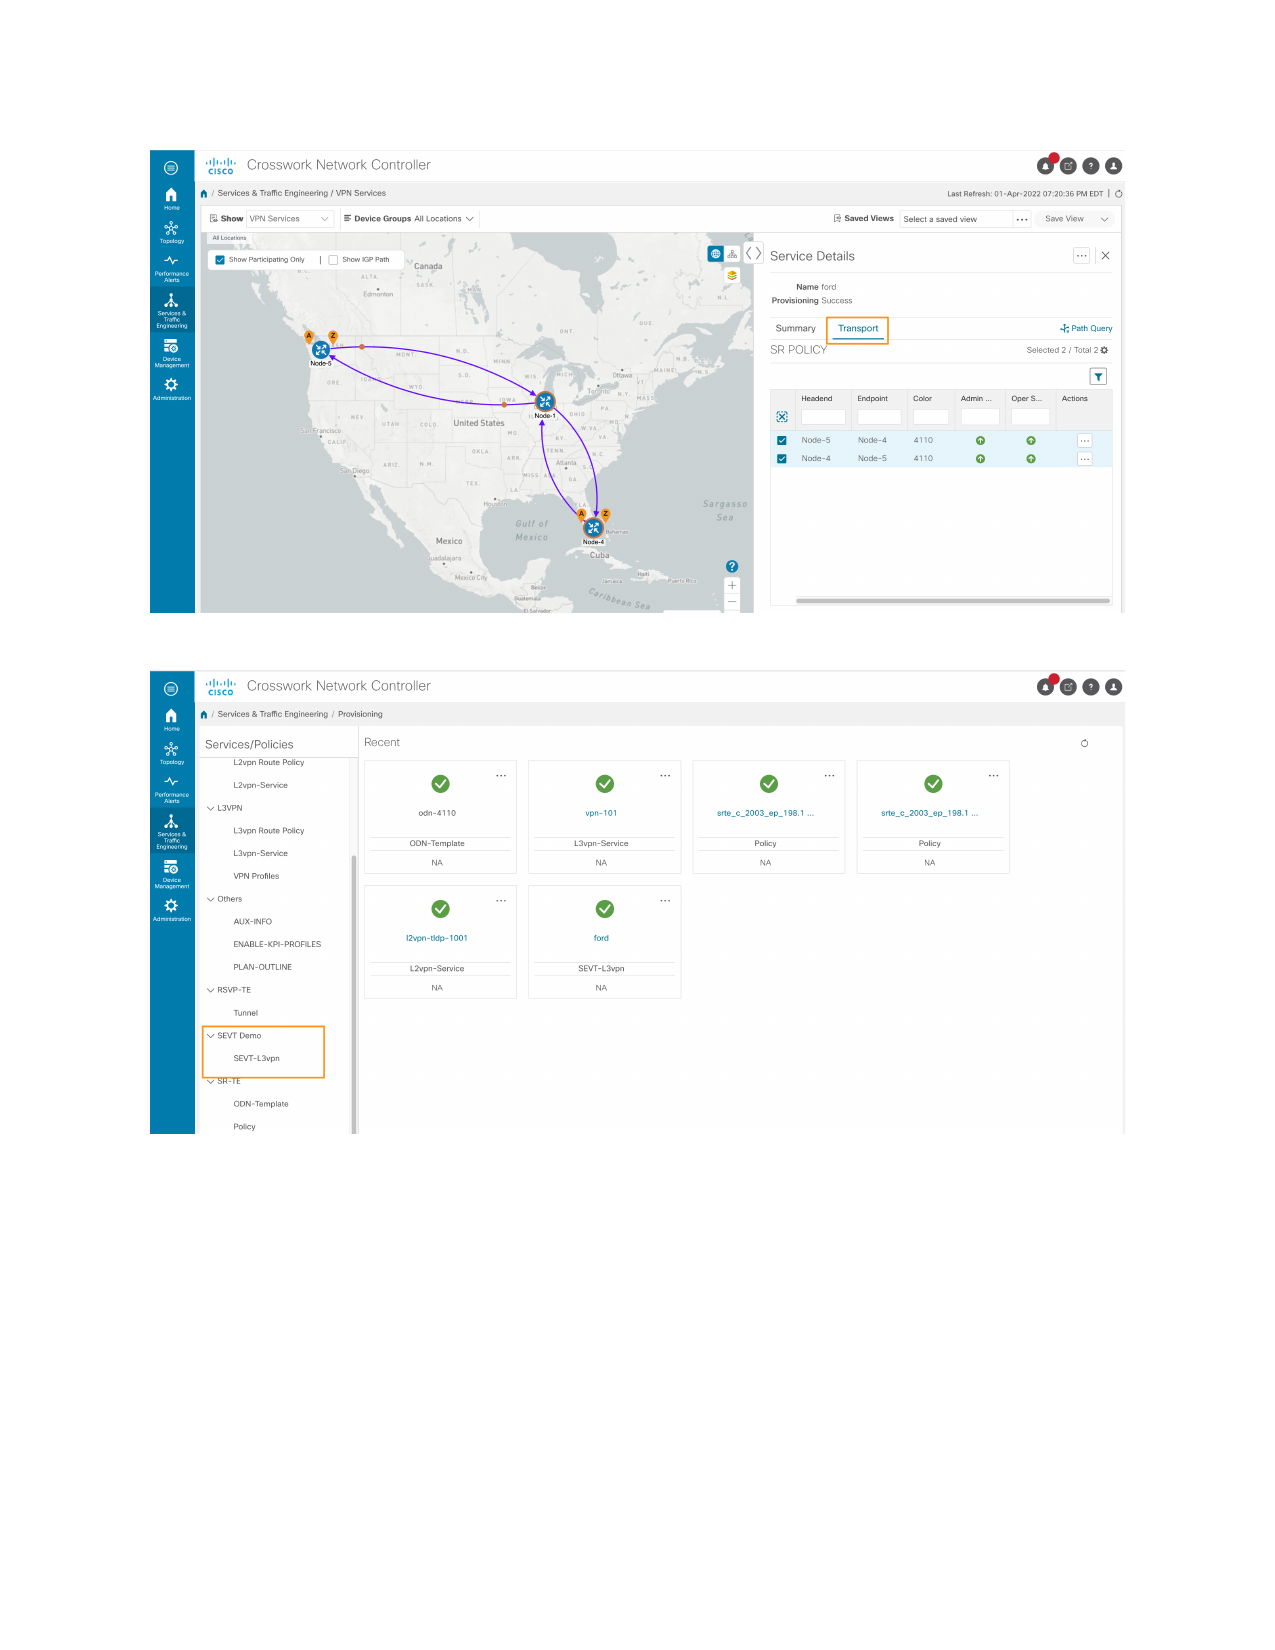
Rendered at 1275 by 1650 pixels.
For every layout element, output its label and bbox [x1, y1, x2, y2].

picture [167, 189, 176, 201]
picture [195, 150, 1125, 613]
picture [167, 710, 176, 722]
picture [150, 670, 1125, 1134]
picture [165, 345, 177, 352]
picture [165, 866, 177, 873]
